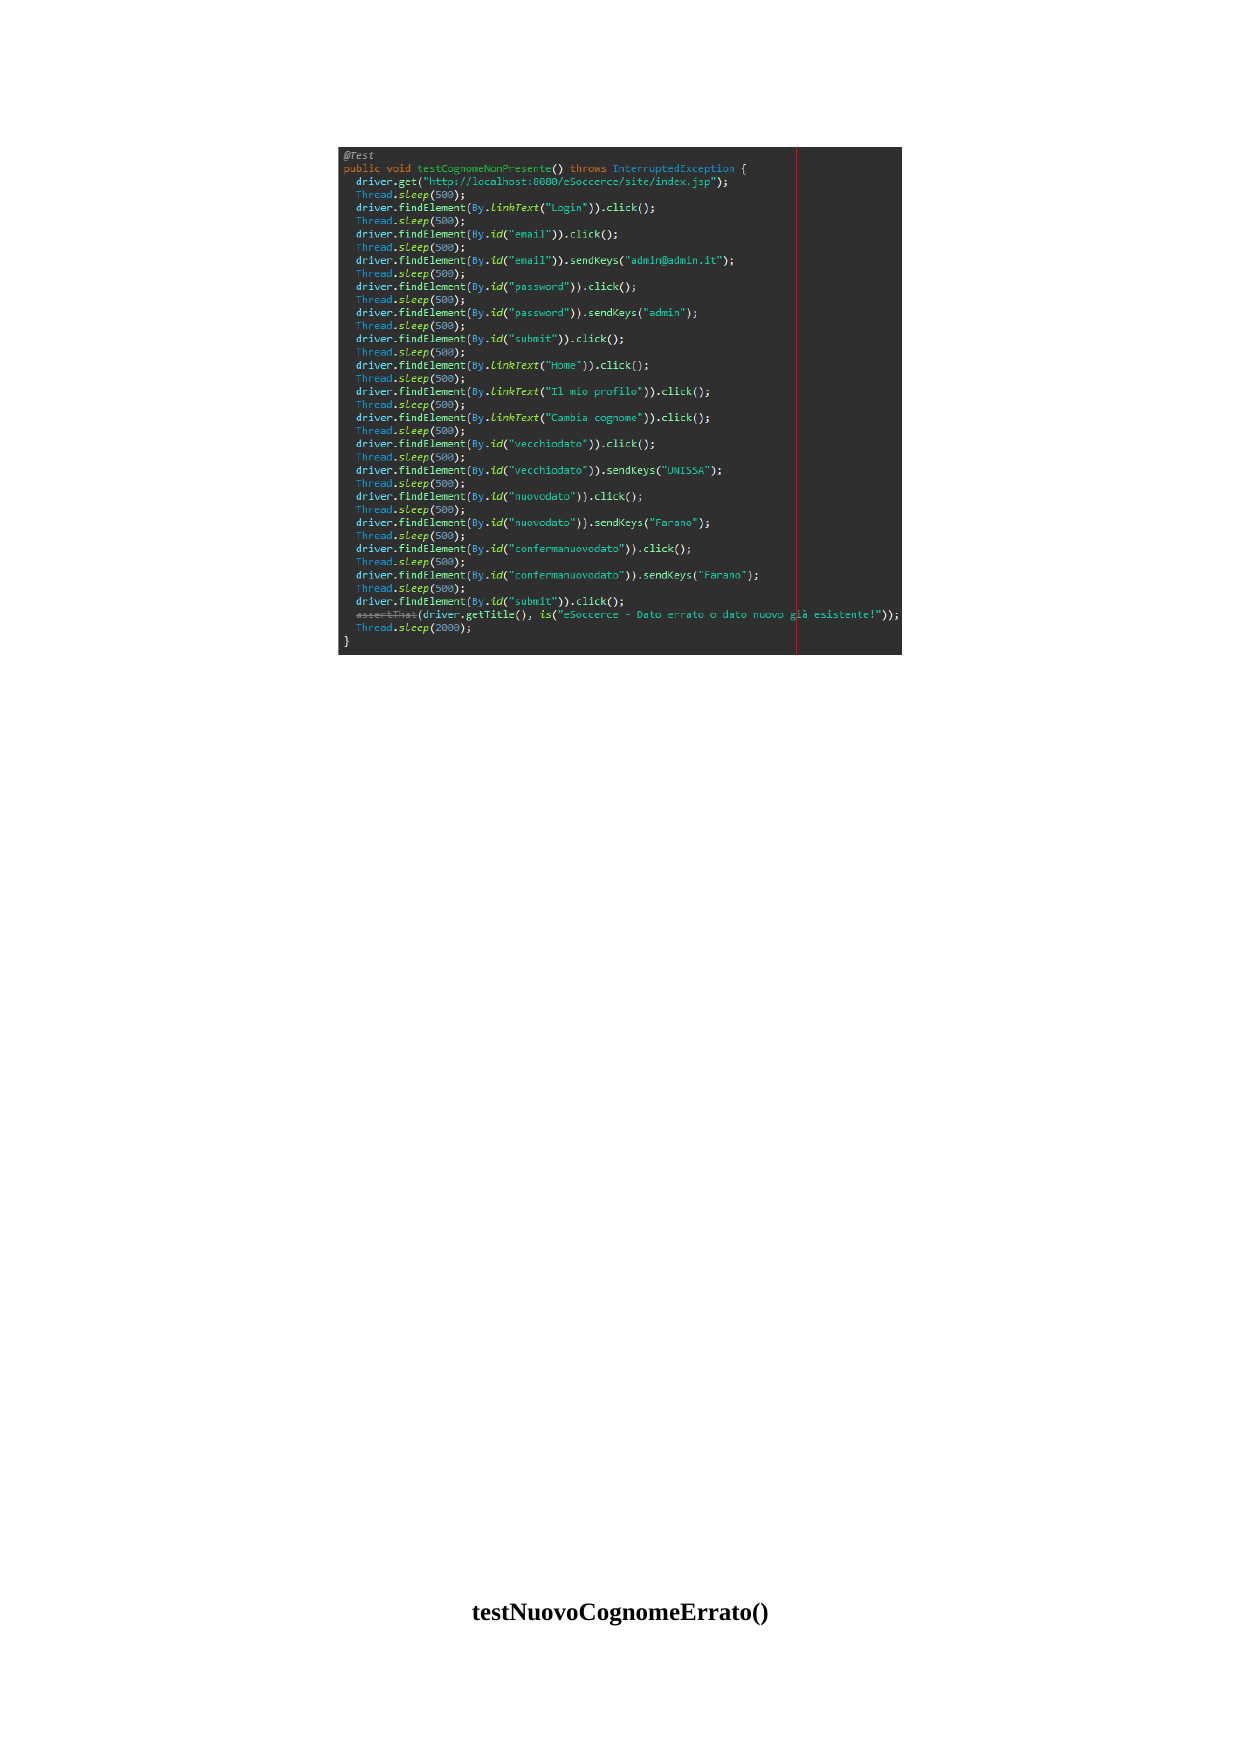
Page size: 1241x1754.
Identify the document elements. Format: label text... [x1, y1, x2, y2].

picture [338, 147, 902, 655]
text testNuovoCognomeErrato() [118, 1597, 1122, 1625]
